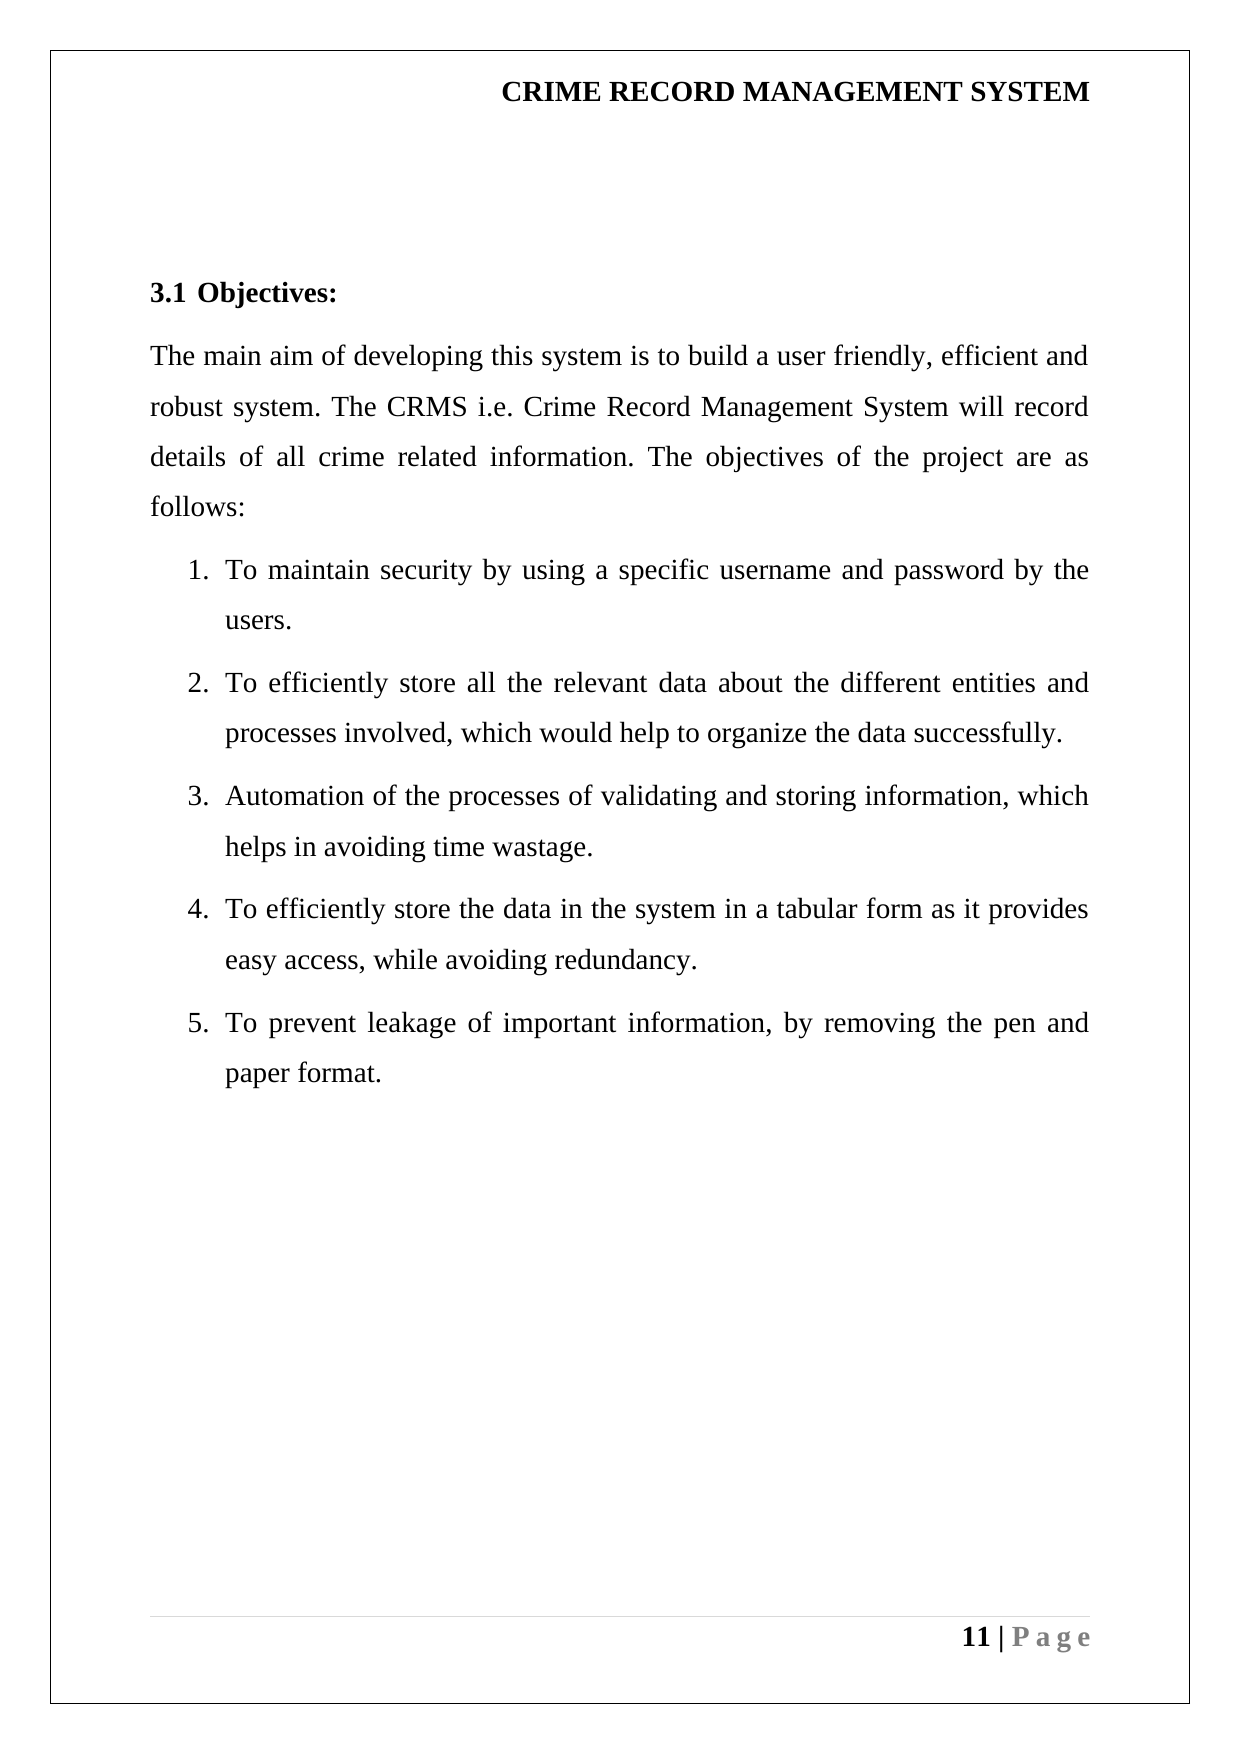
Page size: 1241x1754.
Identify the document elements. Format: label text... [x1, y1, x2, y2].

list To maintain security by using a specific username and password by the users. [187, 552, 1090, 636]
list To efficiently store all the relevant data about the different entities and processes involved, which would help to organize the data successfully. [187, 665, 1090, 749]
list To efficiently store the data in the system in a tabular form as it provides easy access, while avoiding redundancy. [187, 892, 1090, 975]
list To prevent leakage of important information, by removing the pen and paper format. [187, 1005, 1090, 1088]
list Objectives: [150, 276, 1090, 309]
text The main aim of developing this system is to build a user friendly, efficient and robust system. The CRMS i.e. Crime Record Management System will record details of all crime related information. The objectives of the project are as follows: [150, 338, 1090, 523]
list Automation of the processes of validating and storing information, which helps in avoiding time wastage. [187, 778, 1090, 862]
